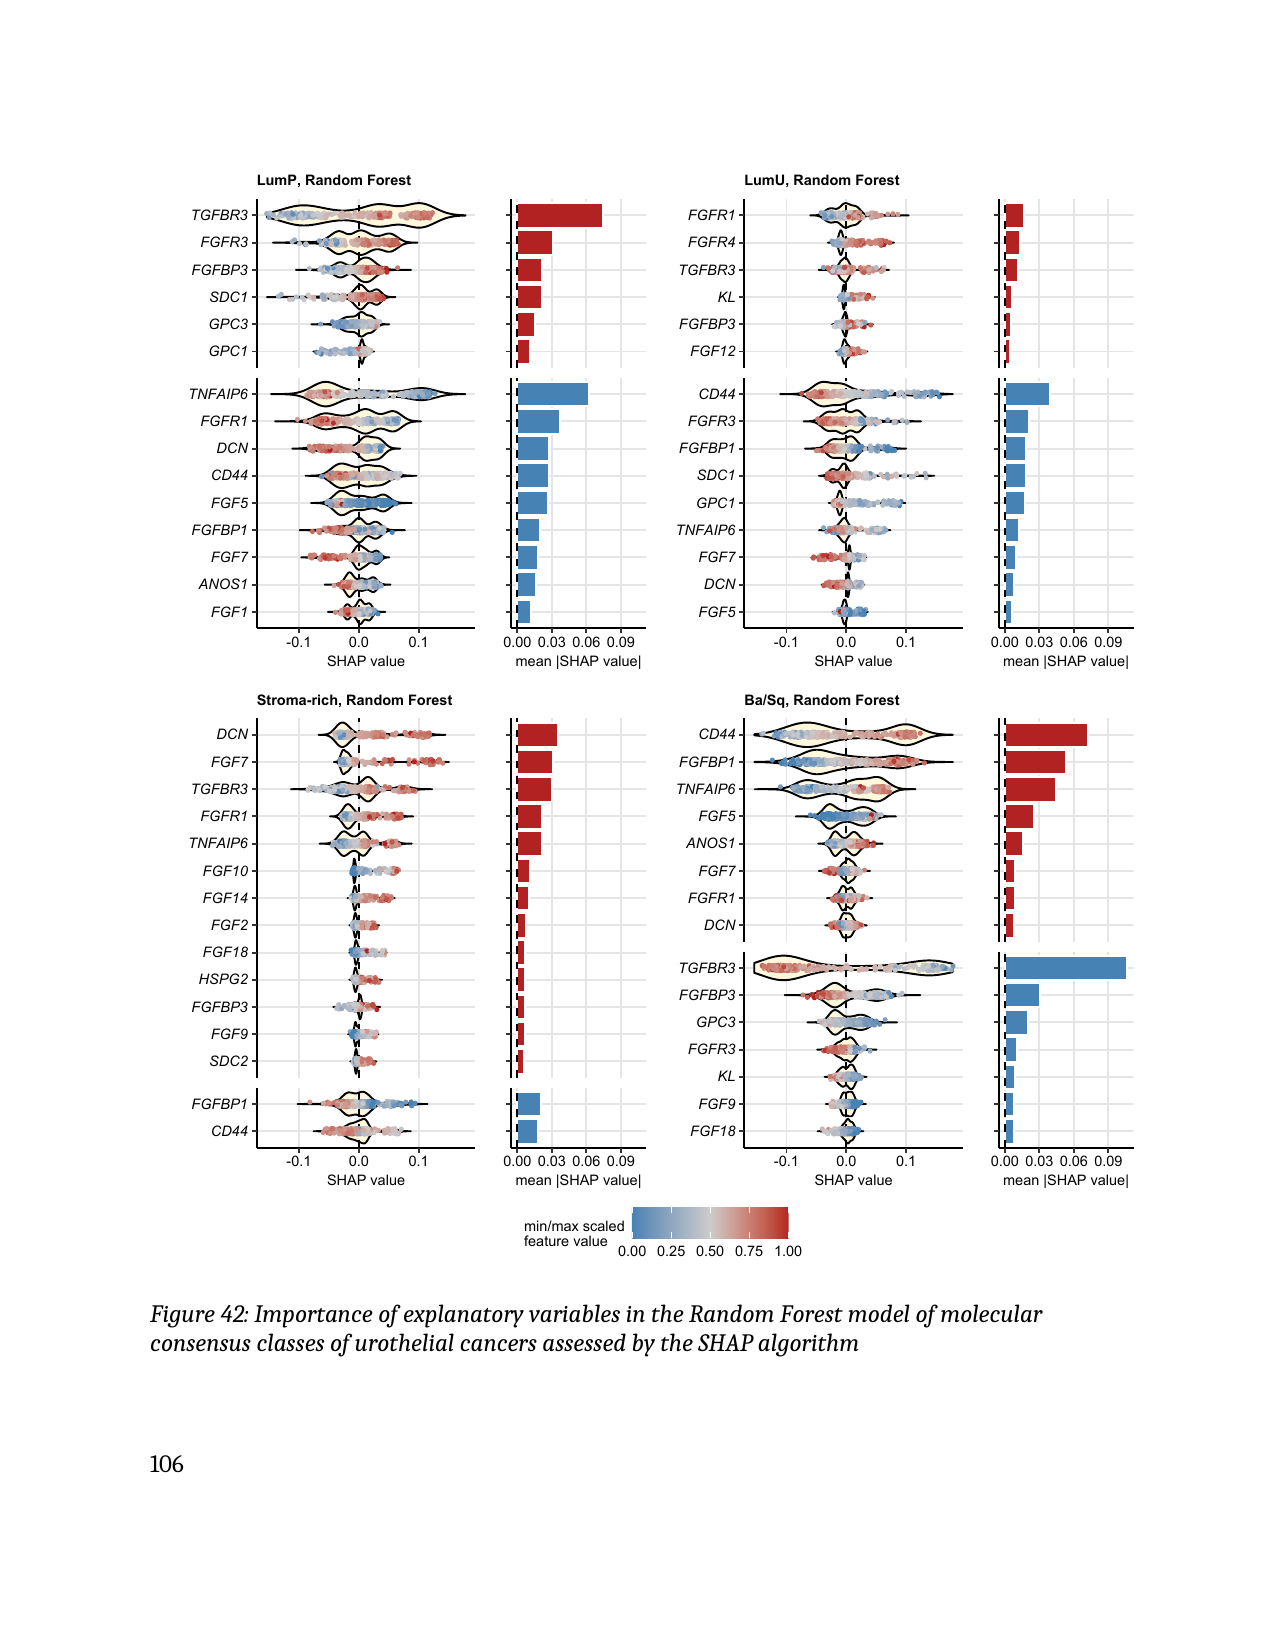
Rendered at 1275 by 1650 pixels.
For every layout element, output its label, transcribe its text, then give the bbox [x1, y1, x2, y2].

text Figure 42: Importance of explanatory variables in the Random Forest model of molecular consensus classes of urothelial cancers assessed by the SHAP algorithm [150, 1300, 1125, 1357]
